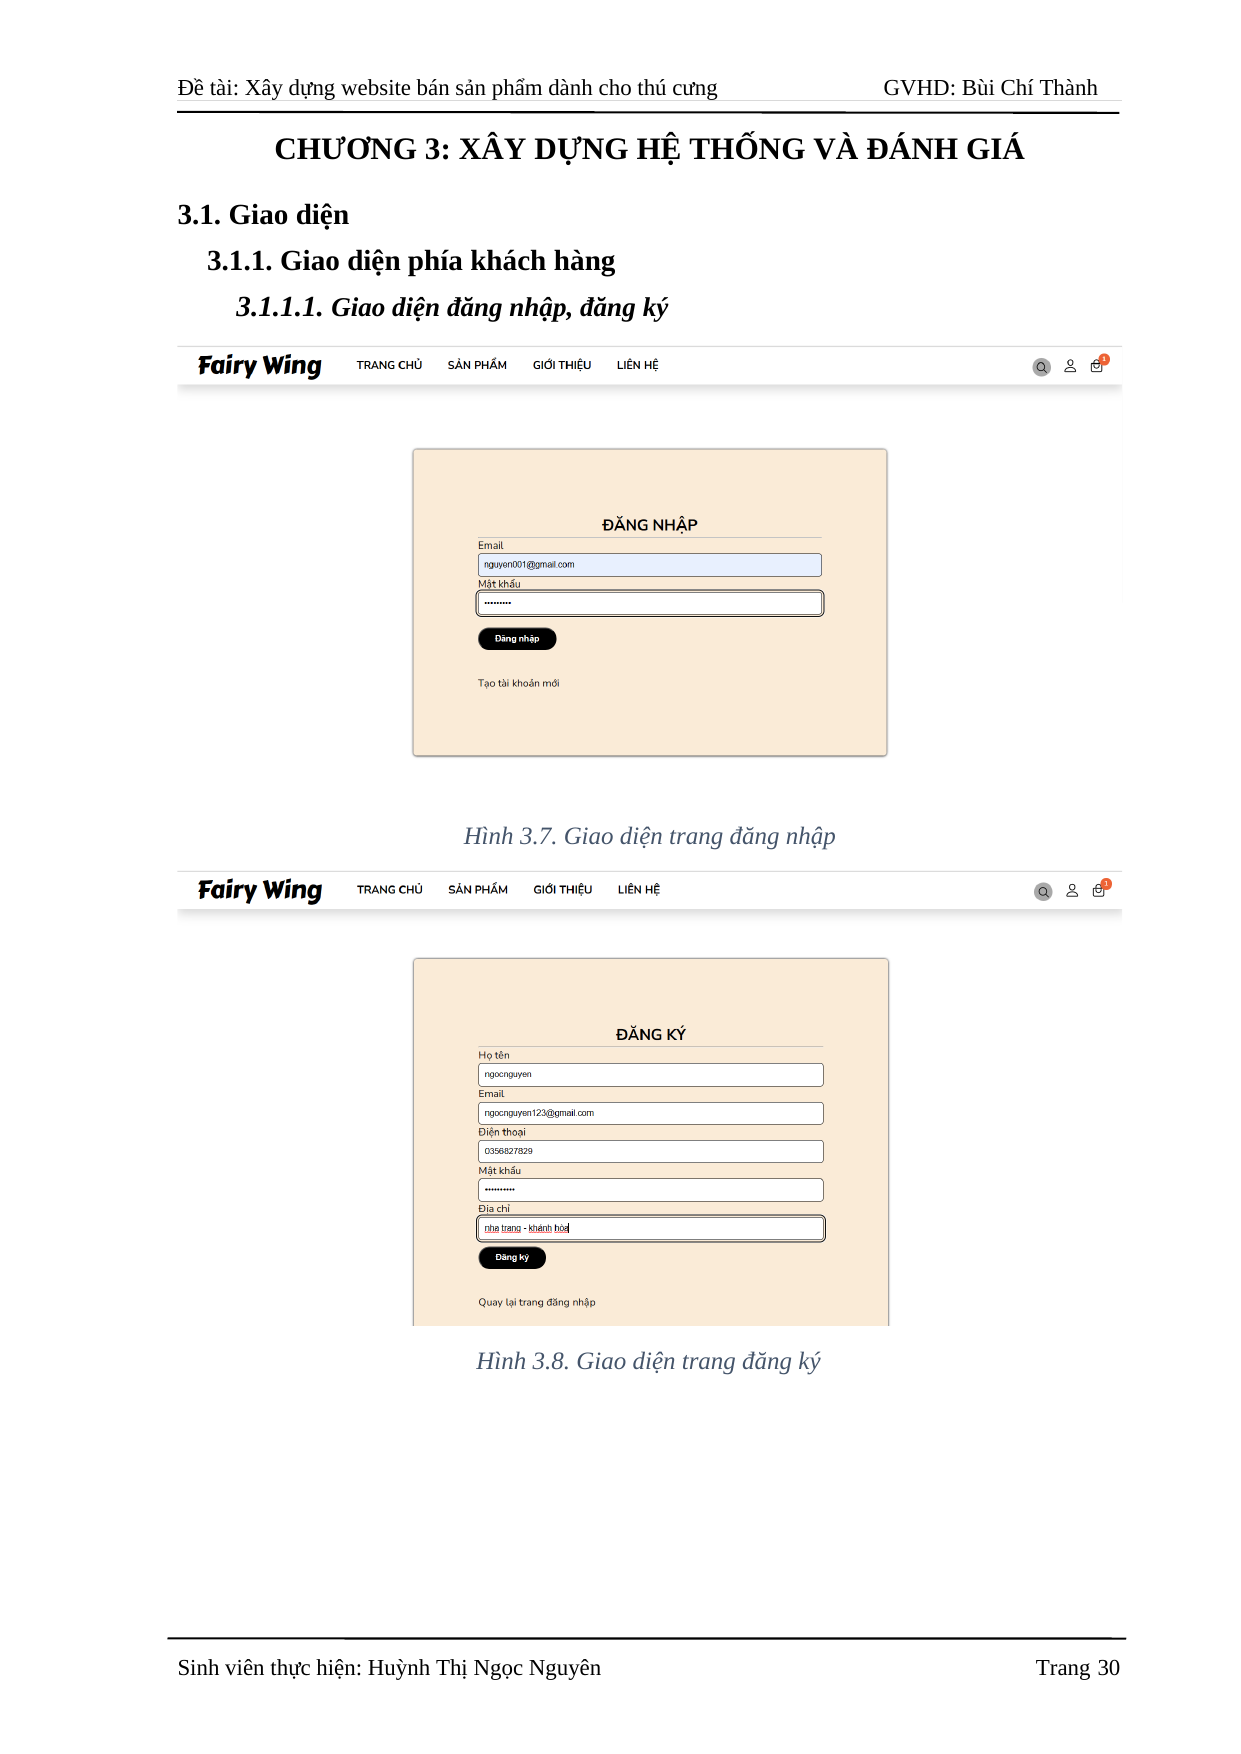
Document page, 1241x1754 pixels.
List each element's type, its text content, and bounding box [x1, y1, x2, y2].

subtitle XÂY DỰNG HỆ THỐNG VÀ ĐÁNH GIÁ [177, 131, 1122, 167]
picture [177, 345, 1123, 801]
subtitle Giao diện [177, 197, 1122, 231]
subtitle Giao diện phía khách hàng [207, 243, 1122, 277]
picture [177, 870, 1123, 1326]
subtitle Giao diện đăng nhập, đăng ký [236, 289, 1122, 323]
